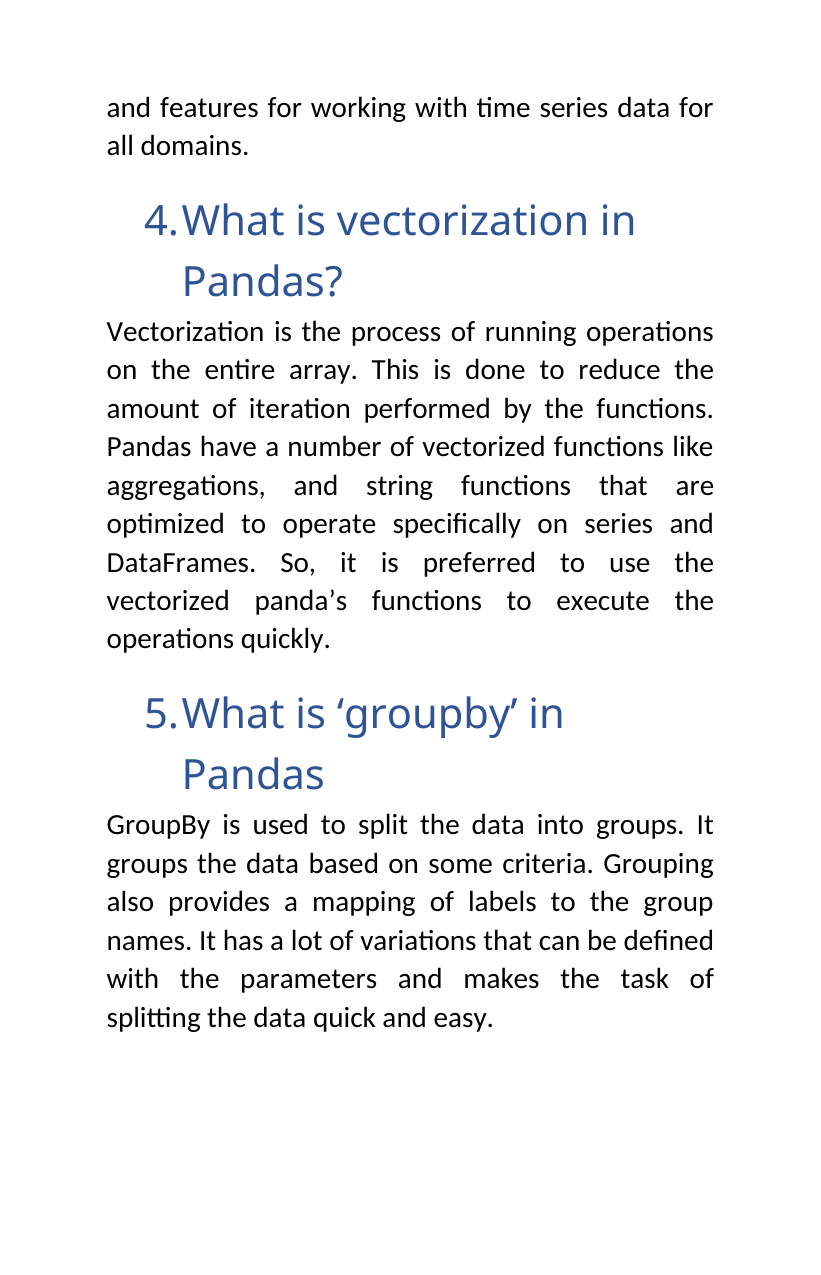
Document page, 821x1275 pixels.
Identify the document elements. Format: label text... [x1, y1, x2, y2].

subtitle What is vectorization in Pandas? [144, 191, 714, 308]
subtitle What is ‘groupby’ in Pandas [144, 684, 714, 802]
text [106, 89, 714, 163]
text GroupBy is used to split the data into groups. It groups the data based on some criteria. Grouping also provides a mapping of labels to the group names. It has a lot of variations that can be defined with the parameters and makes the task of splitting the data quick and easy. [106, 806, 714, 1034]
text Vectorization is the process of running operations on the entire array. This is done to reduce the amount of iteration performed by the functions. Pandas have a number of vectorized functions like aggregations, and string functions that are optimized to operate specifically on series and DataFrames. So, it is preferred to use the vectorized panda’s functions to execute the operations quickly. [106, 313, 714, 656]
